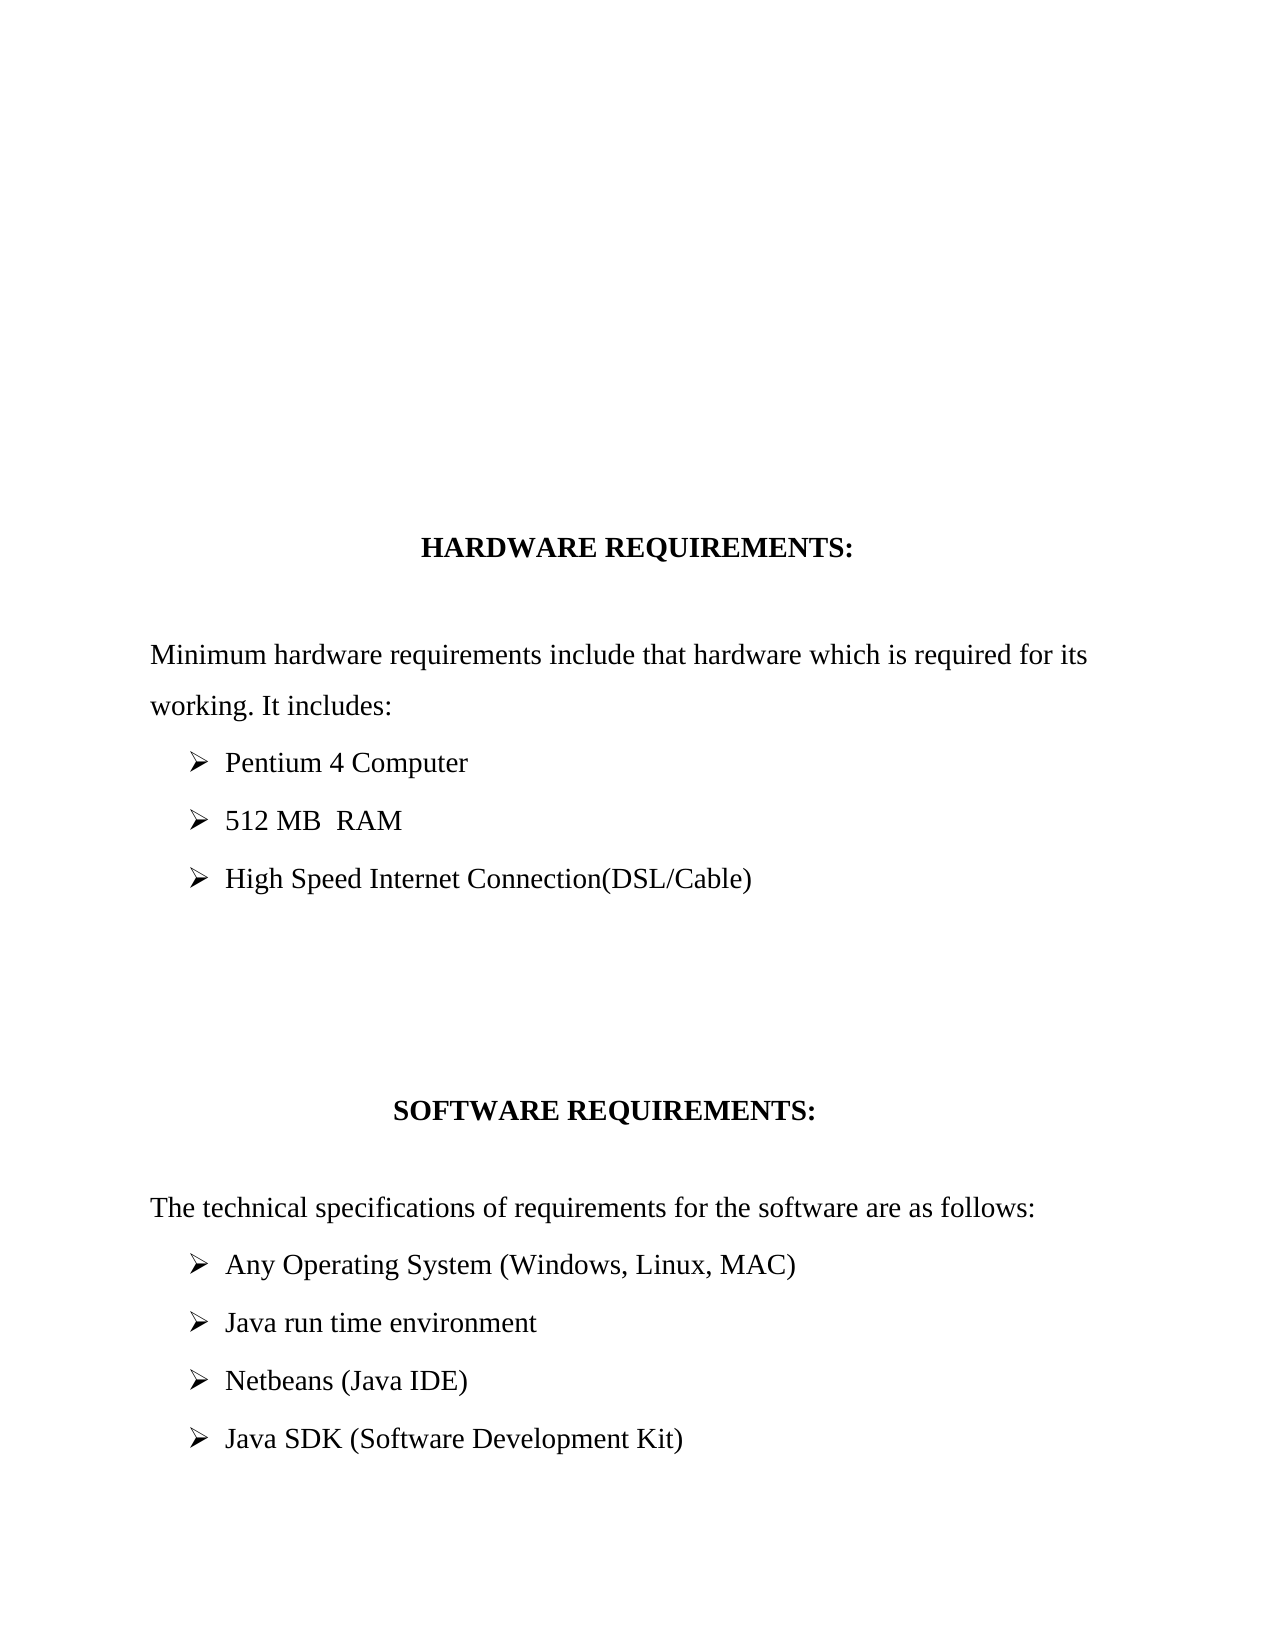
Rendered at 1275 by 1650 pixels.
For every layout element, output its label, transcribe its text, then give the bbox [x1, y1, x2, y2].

list 512 MB RAM [187, 803, 1125, 837]
list Java run time environment [187, 1305, 1125, 1339]
list Netbeans (Java IDE) [187, 1363, 1125, 1397]
list High Speed Internet Connection(DSL/Cable) [187, 861, 1125, 895]
text HARDWARE REQUIREMENTS: [150, 530, 1125, 564]
text SOFTWARE REQUIREMENTS: [150, 1093, 1125, 1168]
text Minimum hardware requirements include that hardware which is required for its working. It includes: [150, 637, 1125, 721]
list Pentium 4 Computer [187, 746, 1125, 779]
list Java SDK (Software Development Kit) [187, 1421, 1125, 1455]
list Any Operating System (Windows, Linux, MAC) [187, 1247, 1125, 1281]
text The technical specifications of requirements for the software are as follows: [150, 1190, 1125, 1223]
